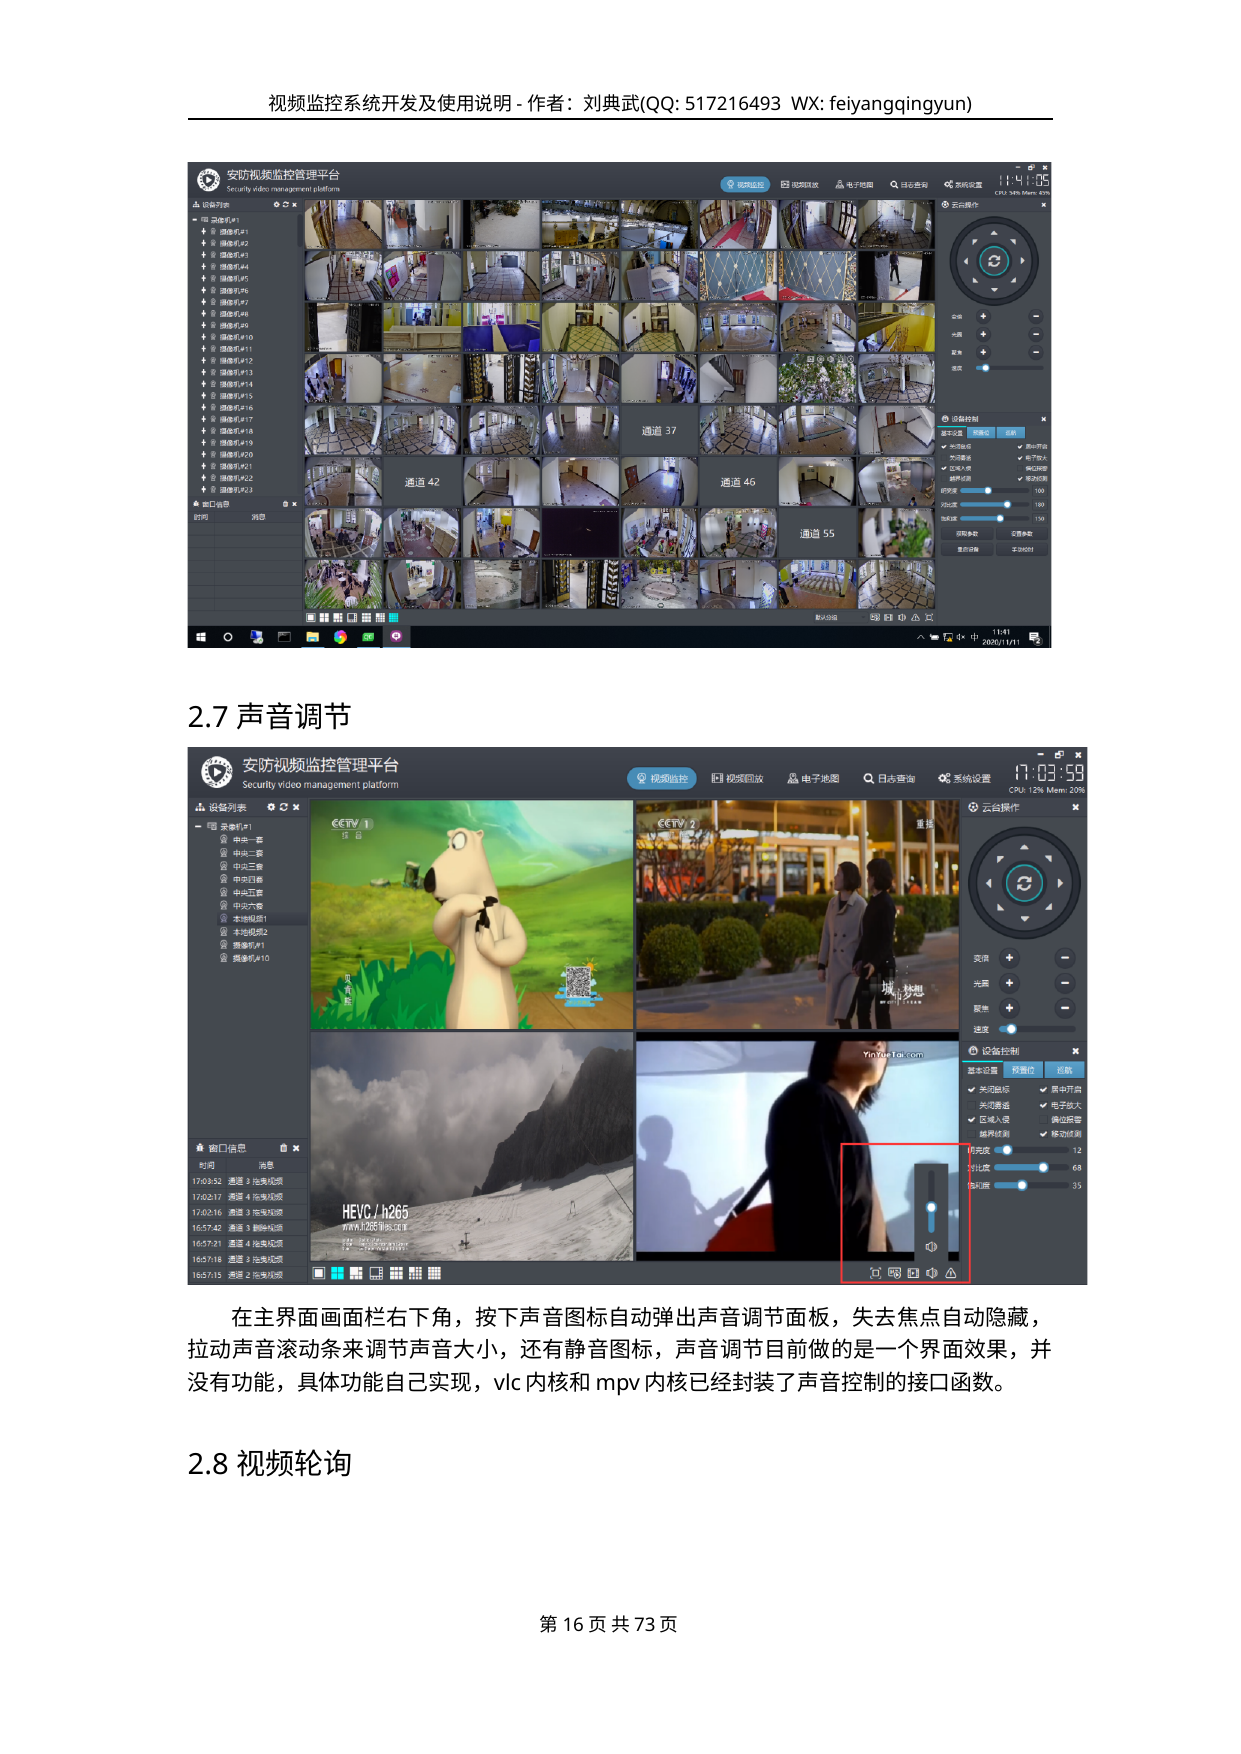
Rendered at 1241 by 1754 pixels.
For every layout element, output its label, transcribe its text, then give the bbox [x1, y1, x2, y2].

text 在主界面画面栏右下角，按下声音图标自动弹出声音调节面板，失去焦点自动隐藏，拉动声音滚动条来调节声音大小，还有静音图标，声音调节目前做的是一个界面效果，并没有功能，具体功能自己实现，vlc内核和mpv内核已经封装了声音控制的接口函数。 [187, 1299, 1053, 1397]
text 2.8 视频轮询 [187, 1429, 1053, 1494]
text 2.7 声音调节 [187, 682, 1053, 747]
picture [187, 162, 1052, 648]
picture [187, 747, 1088, 1285]
